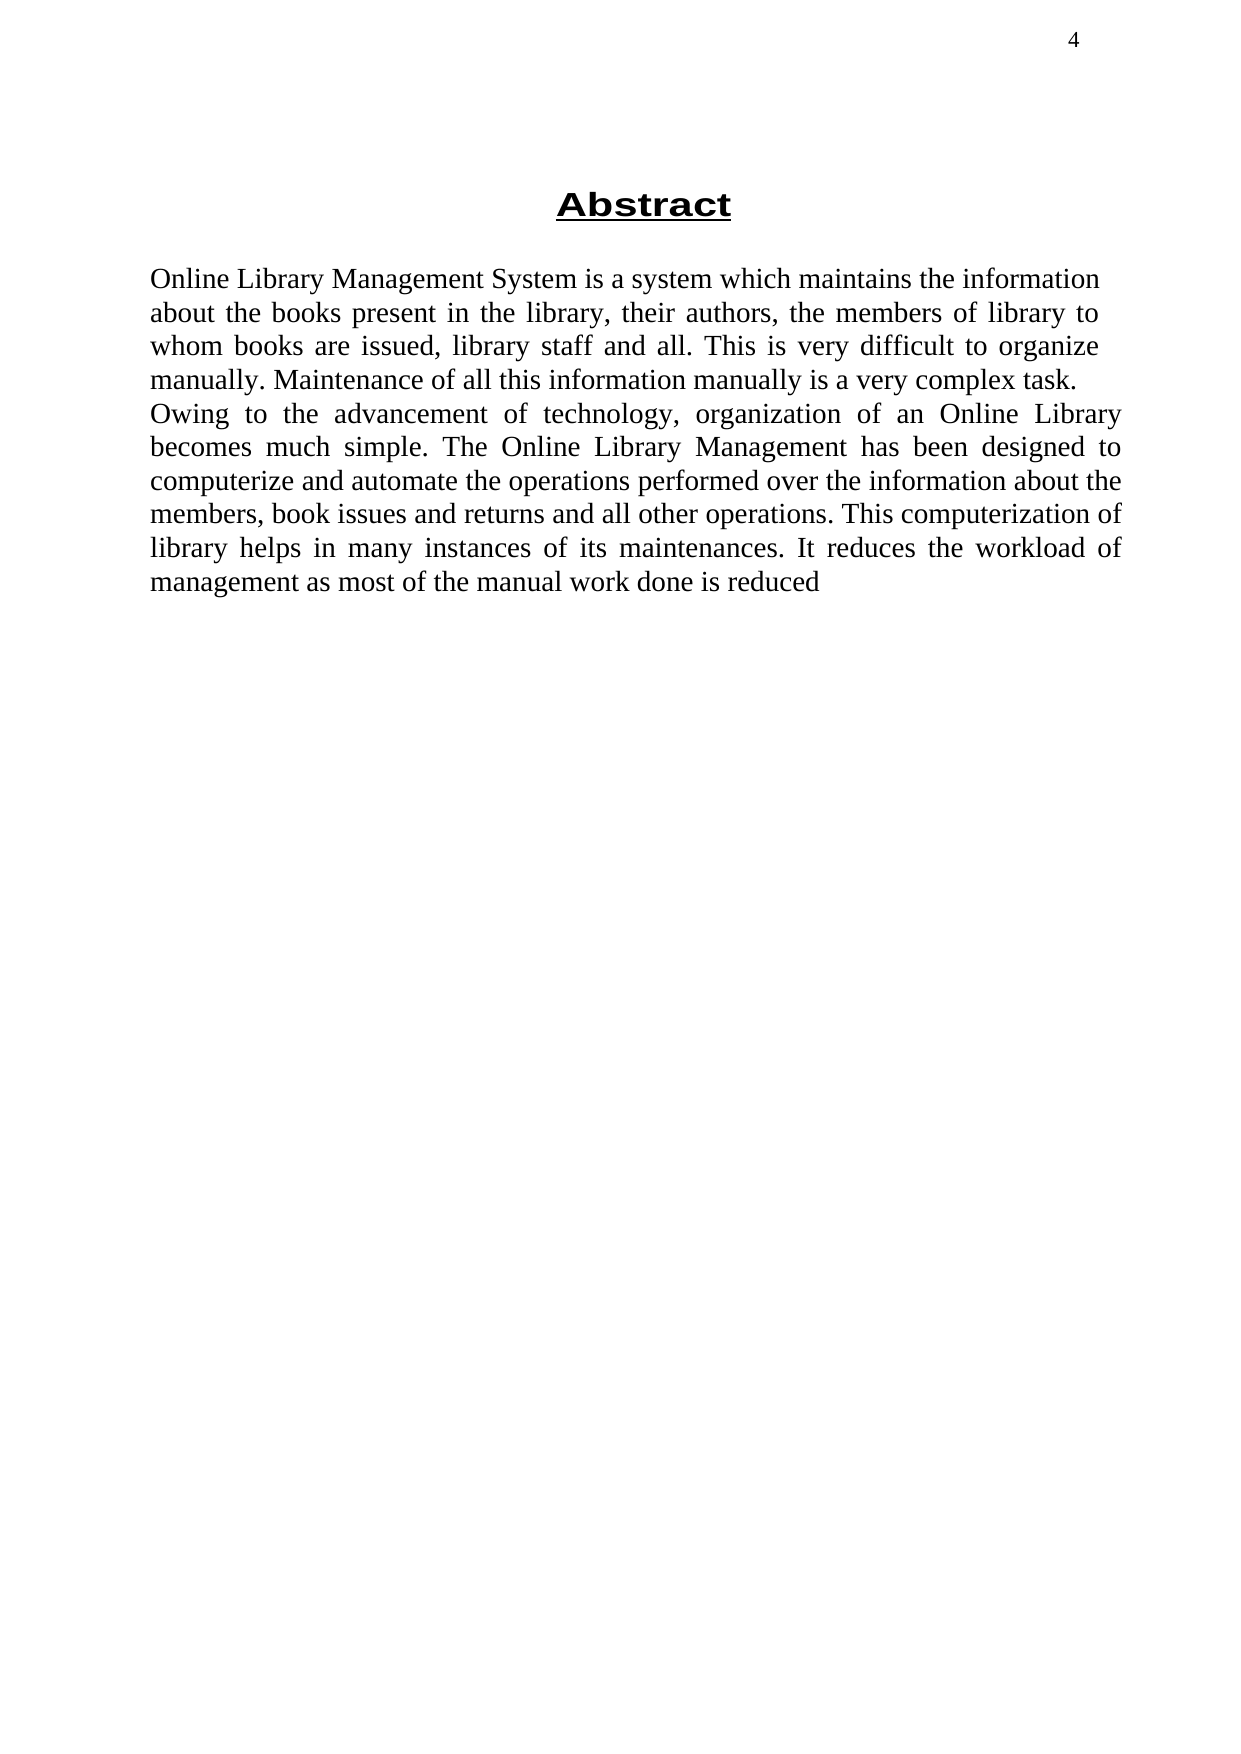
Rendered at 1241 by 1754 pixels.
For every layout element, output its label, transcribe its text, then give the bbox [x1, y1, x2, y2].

subtitle Abstract [166, 185, 1121, 224]
text Owing to the advancement of technology, organization of an Online Library becomes much simple. The Online Library Management has been designed to computerize and automate the operations performed over the information about the members, book issues and returns and all other operations. This computerization of library helps in many instances of its maintenances. It reduces the workload of management as most of the manual work done is reduced [150, 396, 1123, 597]
text Online Library Management System is a system which maintains the information about the books present in the library, their authors, the members of library to whom books are issued, library staff and all. This is very difficult to organize manually. Maintenance of all this information manually is a very complex task. [150, 261, 1101, 396]
